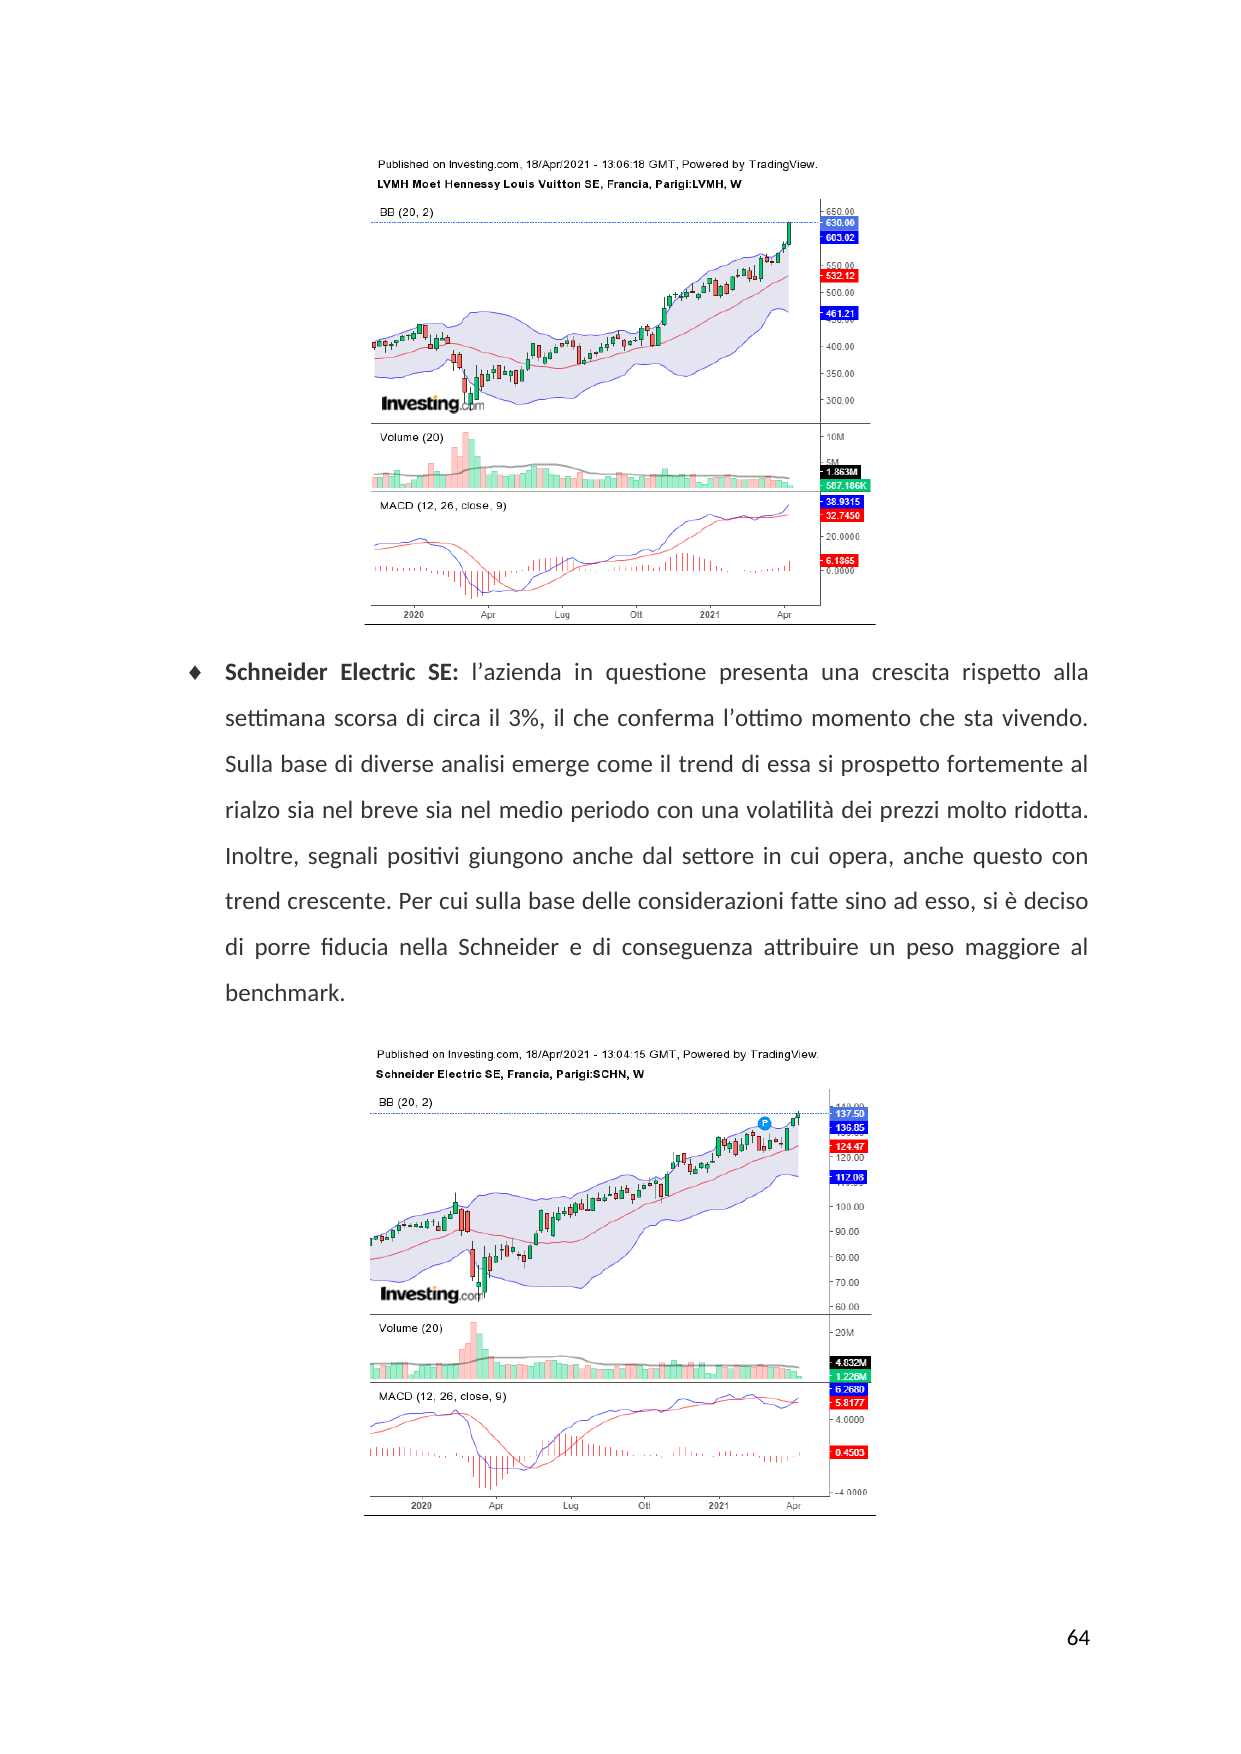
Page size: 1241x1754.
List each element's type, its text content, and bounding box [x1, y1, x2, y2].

picture [363, 1039, 877, 1516]
picture [364, 150, 876, 625]
list Schneider Electric SE: l’azienda in questione presenta una crescita rispetto alla settimana scorsa di circa il 3%, il che conferma l’ottimo momento che sta vivendo. Sulla base di diverse analisi emerge come il trend di essa si prospetto fortemente al rialzo sia nel breve sia nel medio periodo con una volatilità dei prezzi molto ridotta. Inoltre, segnali positivi giungono anche dal settore in cui opera, anche questo con trend crescente. Per cui sulla base delle considerazioni fatte sino ad esso, si è deciso di porre fiducia nella Schneider e di conseguenza attribuire un peso maggiore al benchmark. [187, 656, 1090, 1007]
